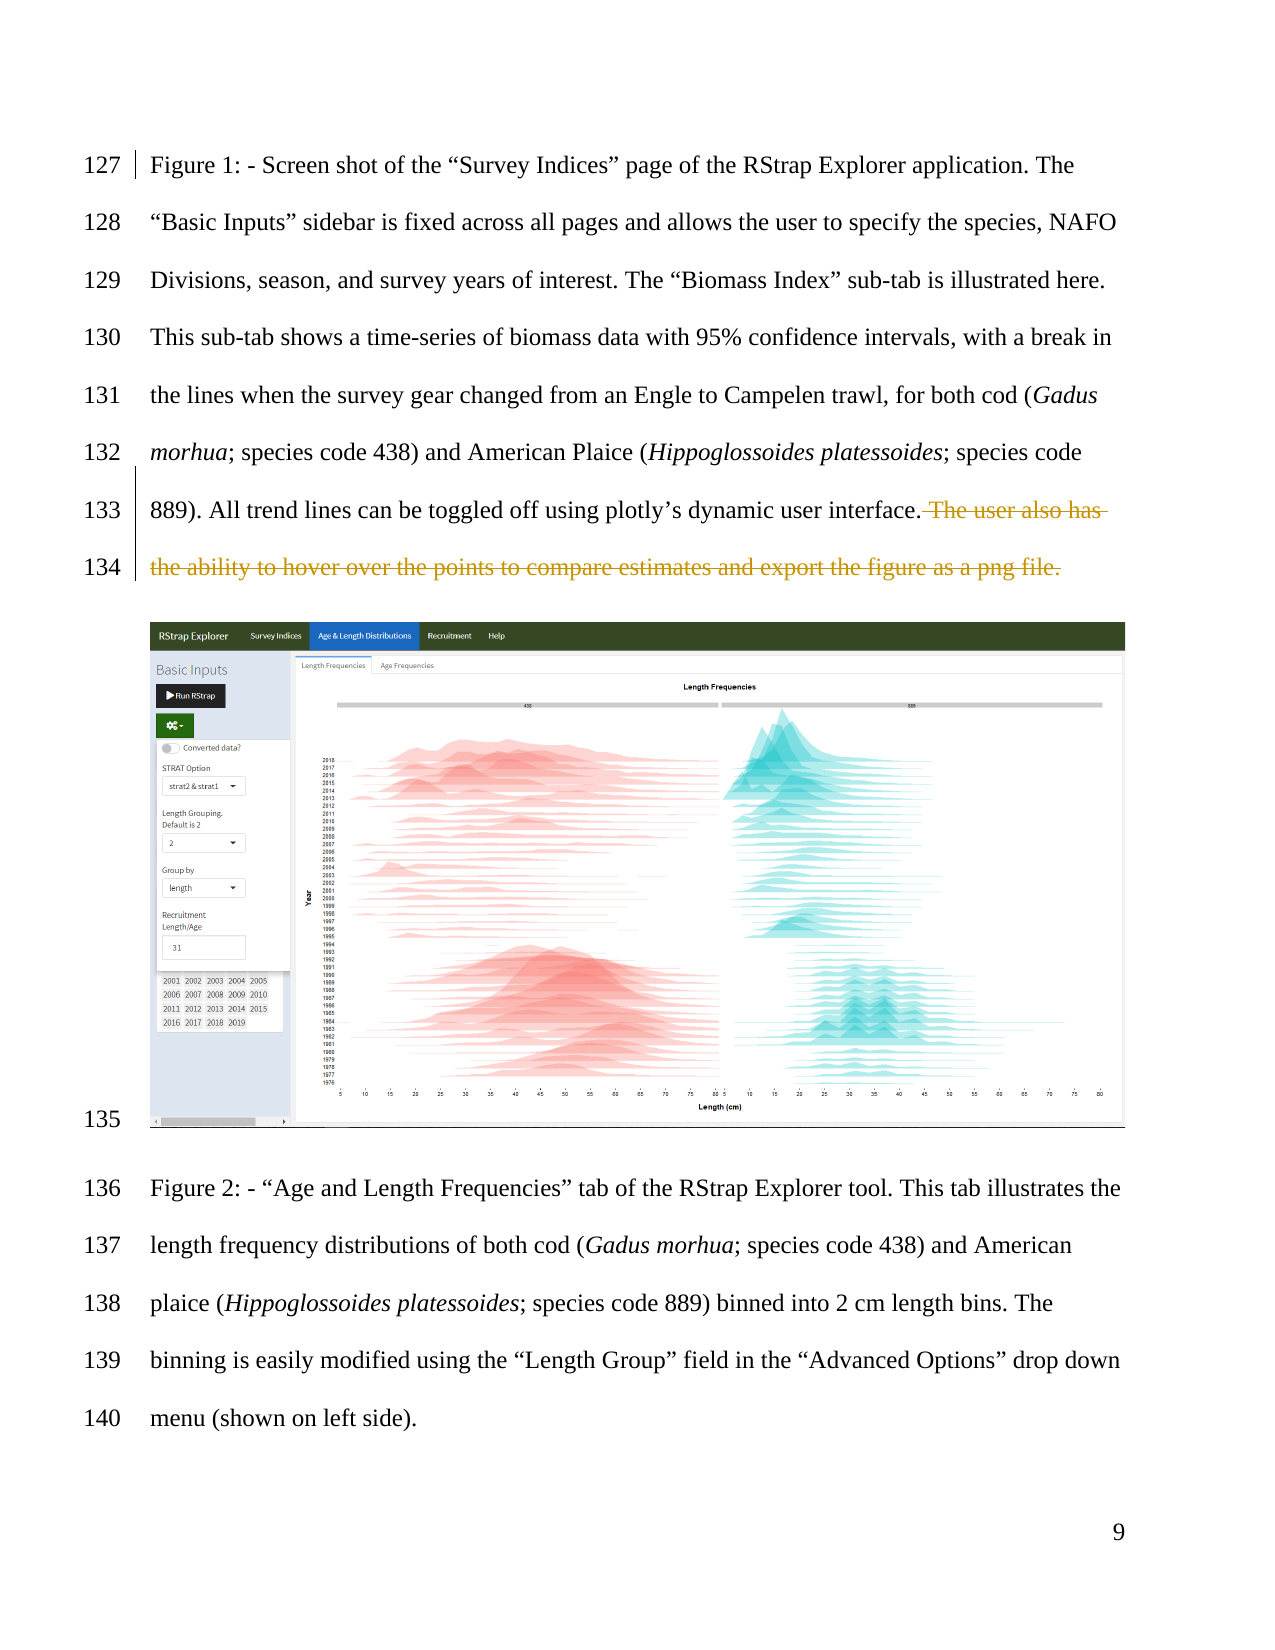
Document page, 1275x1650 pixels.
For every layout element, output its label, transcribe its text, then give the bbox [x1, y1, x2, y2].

text Figure 1: - Screen shot of the “Survey Indices” page of the RStrap Explorer application. The “Basic Inputs” sidebar is fixed across all pages and allows the user to specify the species, NAFO Divisions, season, and survey years of interest. The “Biomass Index” sub-tab is illustrated here. This sub-tab shows a time-series of biomass data with 95% confidence intervals, with a break in the lines when the survey gear changed from an Engle to Campelen trawl, for both cod (Gadus morhua; species code 438) and American Plaice (Hippoglossoides platessoides; species code 889). All trend lines can be toggled off using plotly’s dynamic user interface. [150, 150, 1125, 581]
picture [150, 622, 1125, 1128]
text Figure 2: - “Age and Length Frequencies” tab of the RStrap Explorer tool. This tab illustrates the length frequency distributions of both cod (Gadus morhua; species code 438) and American plaice (Hippoglossoides platessoides; species code 889) binned into 2 cm length bins. The binning is easily modified using the “Length Group” field in the “Advanced Options” drop down menu (shown on left side). [150, 1173, 1125, 1432]
